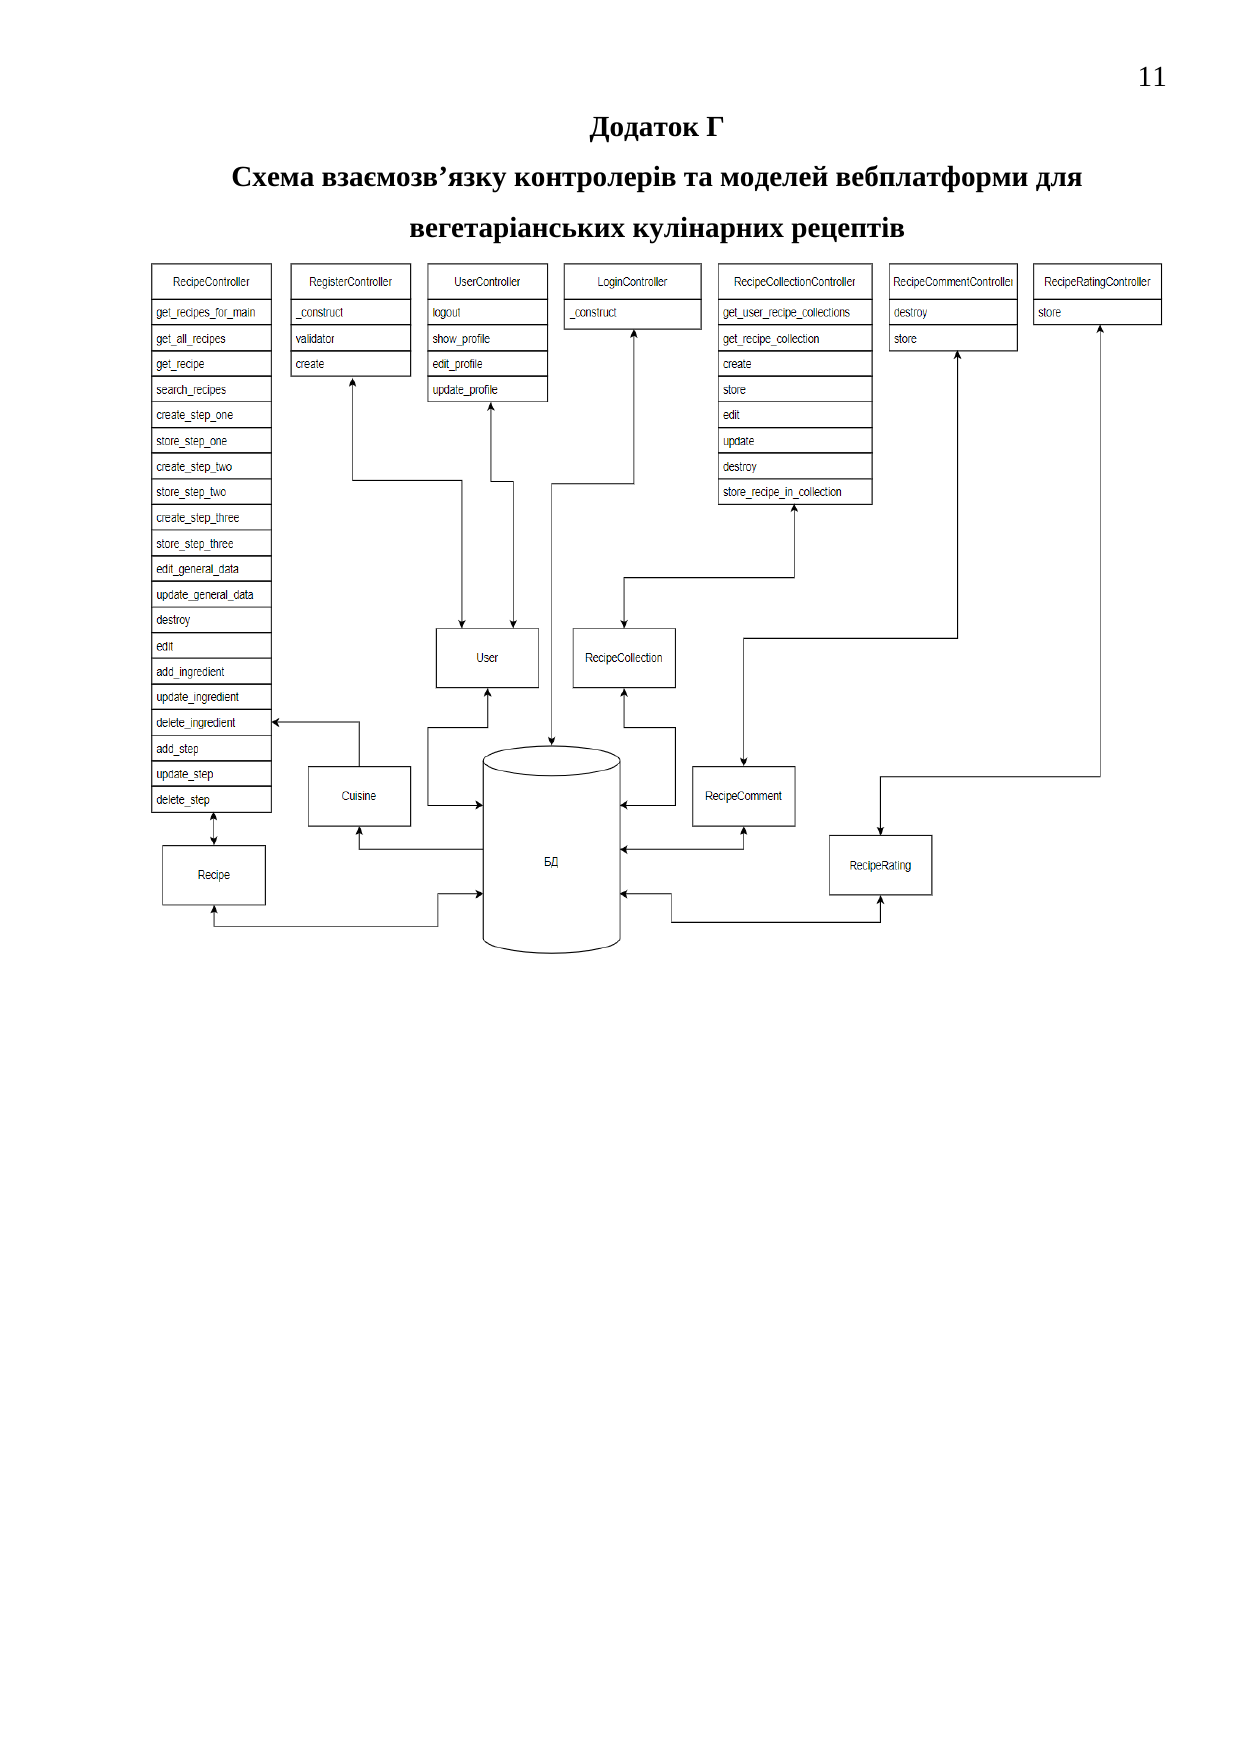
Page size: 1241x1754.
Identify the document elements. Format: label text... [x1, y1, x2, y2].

picture [147, 260, 1167, 955]
text Схема взаємозв’язку контролерів та моделей вебплатформи для вегетаріанських кулінарних рецептів [148, 159, 1167, 243]
text Додаток Г [148, 109, 1167, 143]
